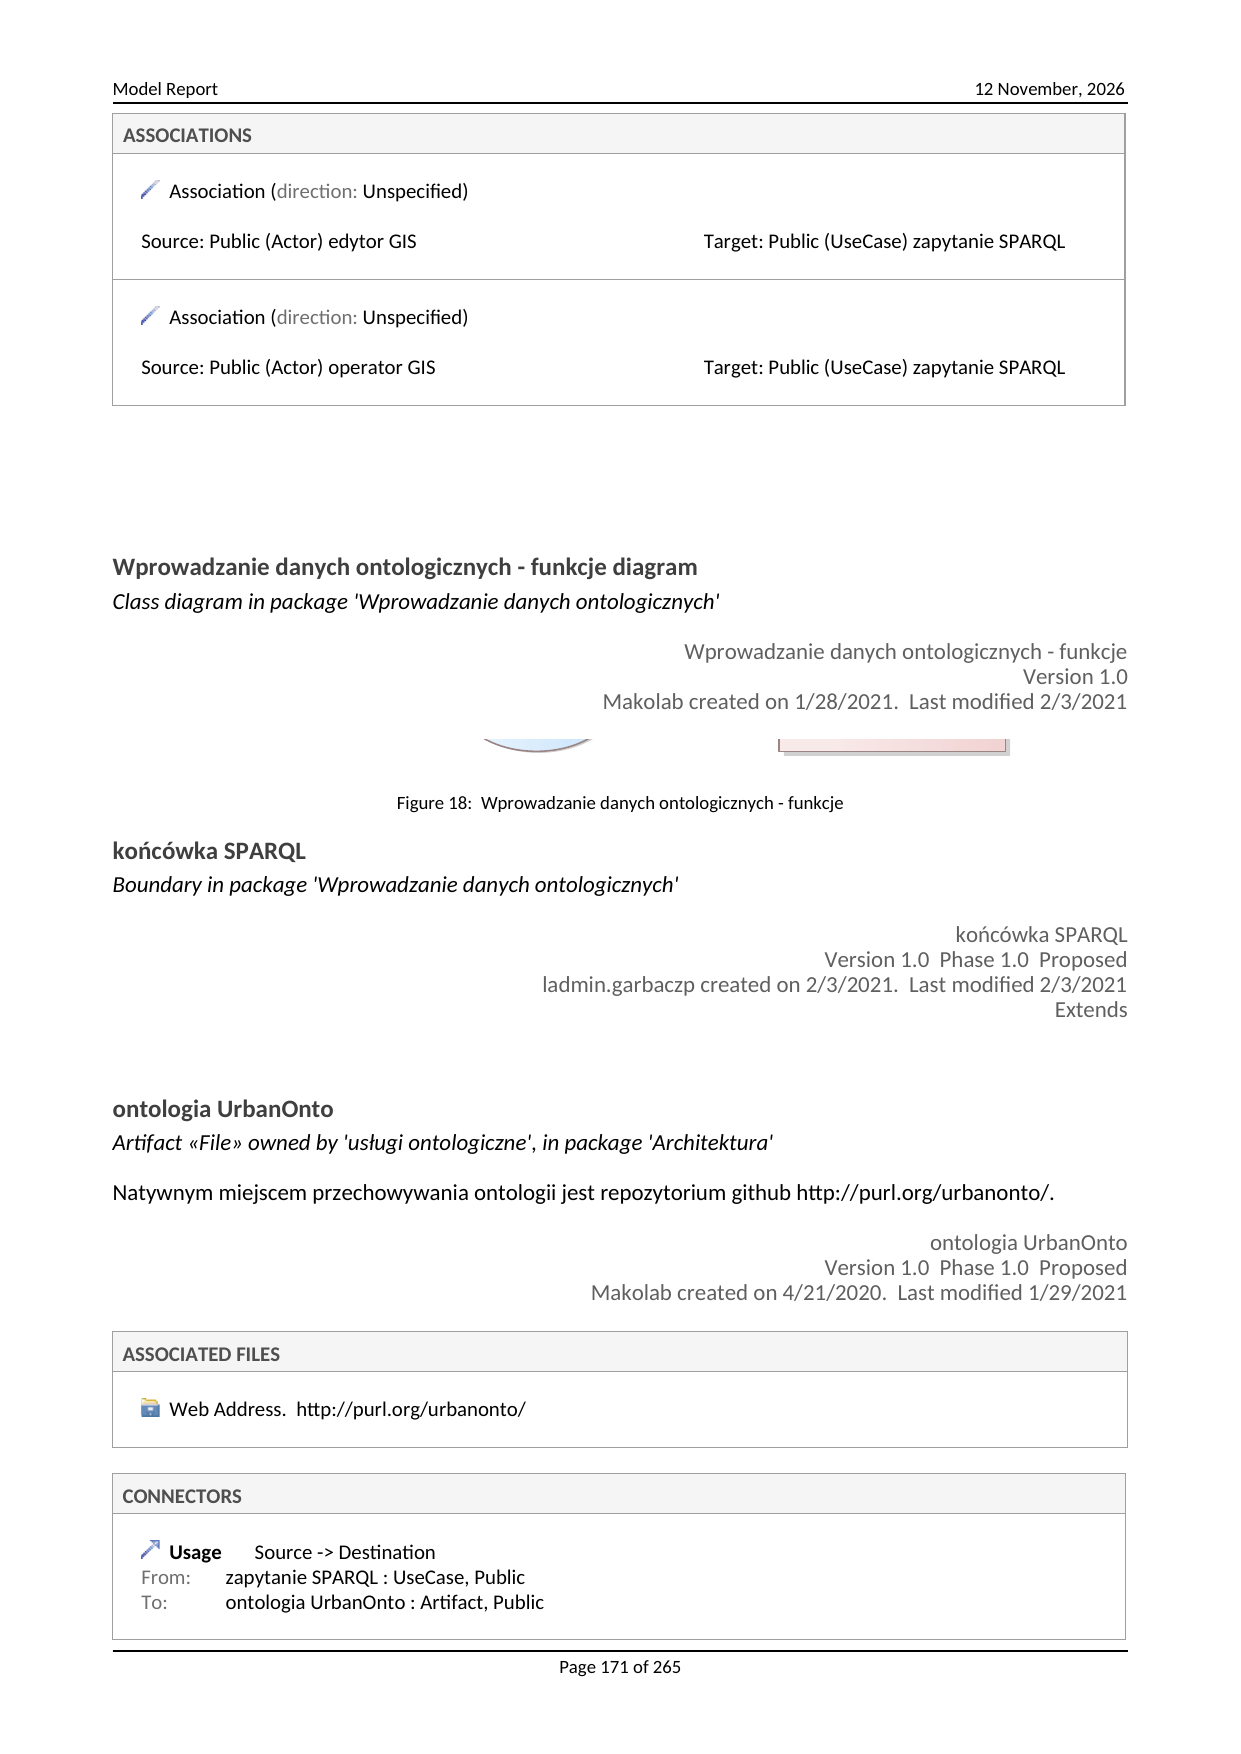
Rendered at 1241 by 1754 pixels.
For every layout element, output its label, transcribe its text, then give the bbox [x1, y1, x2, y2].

picture [141, 180, 160, 199]
text Makolab created on 4/21/2020. Last modified 1/29/2021 [112, 1281, 1128, 1306]
subtitle Wprowadzanie danych ontologicznych - funkcje diagram [112, 556, 1128, 581]
text Version 1.0 Phase 1.0 Proposed [112, 1256, 1128, 1281]
text Version 1.0 Phase 1.0 Proposed [112, 947, 1128, 972]
text końcówka SPARQL [112, 922, 1128, 947]
text Version 1.0 [112, 664, 1128, 689]
picture [141, 306, 160, 325]
text ladmin.garbaczp created on 2/3/2021. Last modified 2/3/2021 [112, 972, 1128, 997]
text Wprowadzanie danych ontologicznych - funkcje [112, 789, 1128, 814]
picture [141, 1398, 160, 1417]
text Artifact «File» owned by 'usługi ontologiczne', in package 'Architektura' [112, 1131, 1128, 1156]
subtitle ontologia UrbanOnto [112, 1097, 1128, 1122]
text Natywnym miejscem przechowywania ontologii jest repozytorium github http://purl.org/urbanonto/. [112, 1181, 1128, 1206]
text Makolab created on 1/28/2021. Last modified 2/3/2021 [112, 689, 1128, 714]
text Boundary in package 'Wprowadzanie danych ontologicznych' [112, 872, 1128, 897]
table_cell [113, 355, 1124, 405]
text Extends [112, 997, 1128, 1022]
subtitle końcówka SPARQL [112, 839, 1128, 864]
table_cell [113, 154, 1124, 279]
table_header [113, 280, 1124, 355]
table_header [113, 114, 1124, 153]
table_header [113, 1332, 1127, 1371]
picture [141, 1540, 160, 1559]
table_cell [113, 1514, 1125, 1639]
text Class diagram in package 'Wprowadzanie danych ontologicznych' [112, 589, 1128, 614]
text Wprowadzanie danych ontologicznych - funkcje [112, 639, 1128, 664]
text ontologia UrbanOnto [112, 1231, 1128, 1256]
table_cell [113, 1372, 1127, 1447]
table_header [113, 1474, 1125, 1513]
